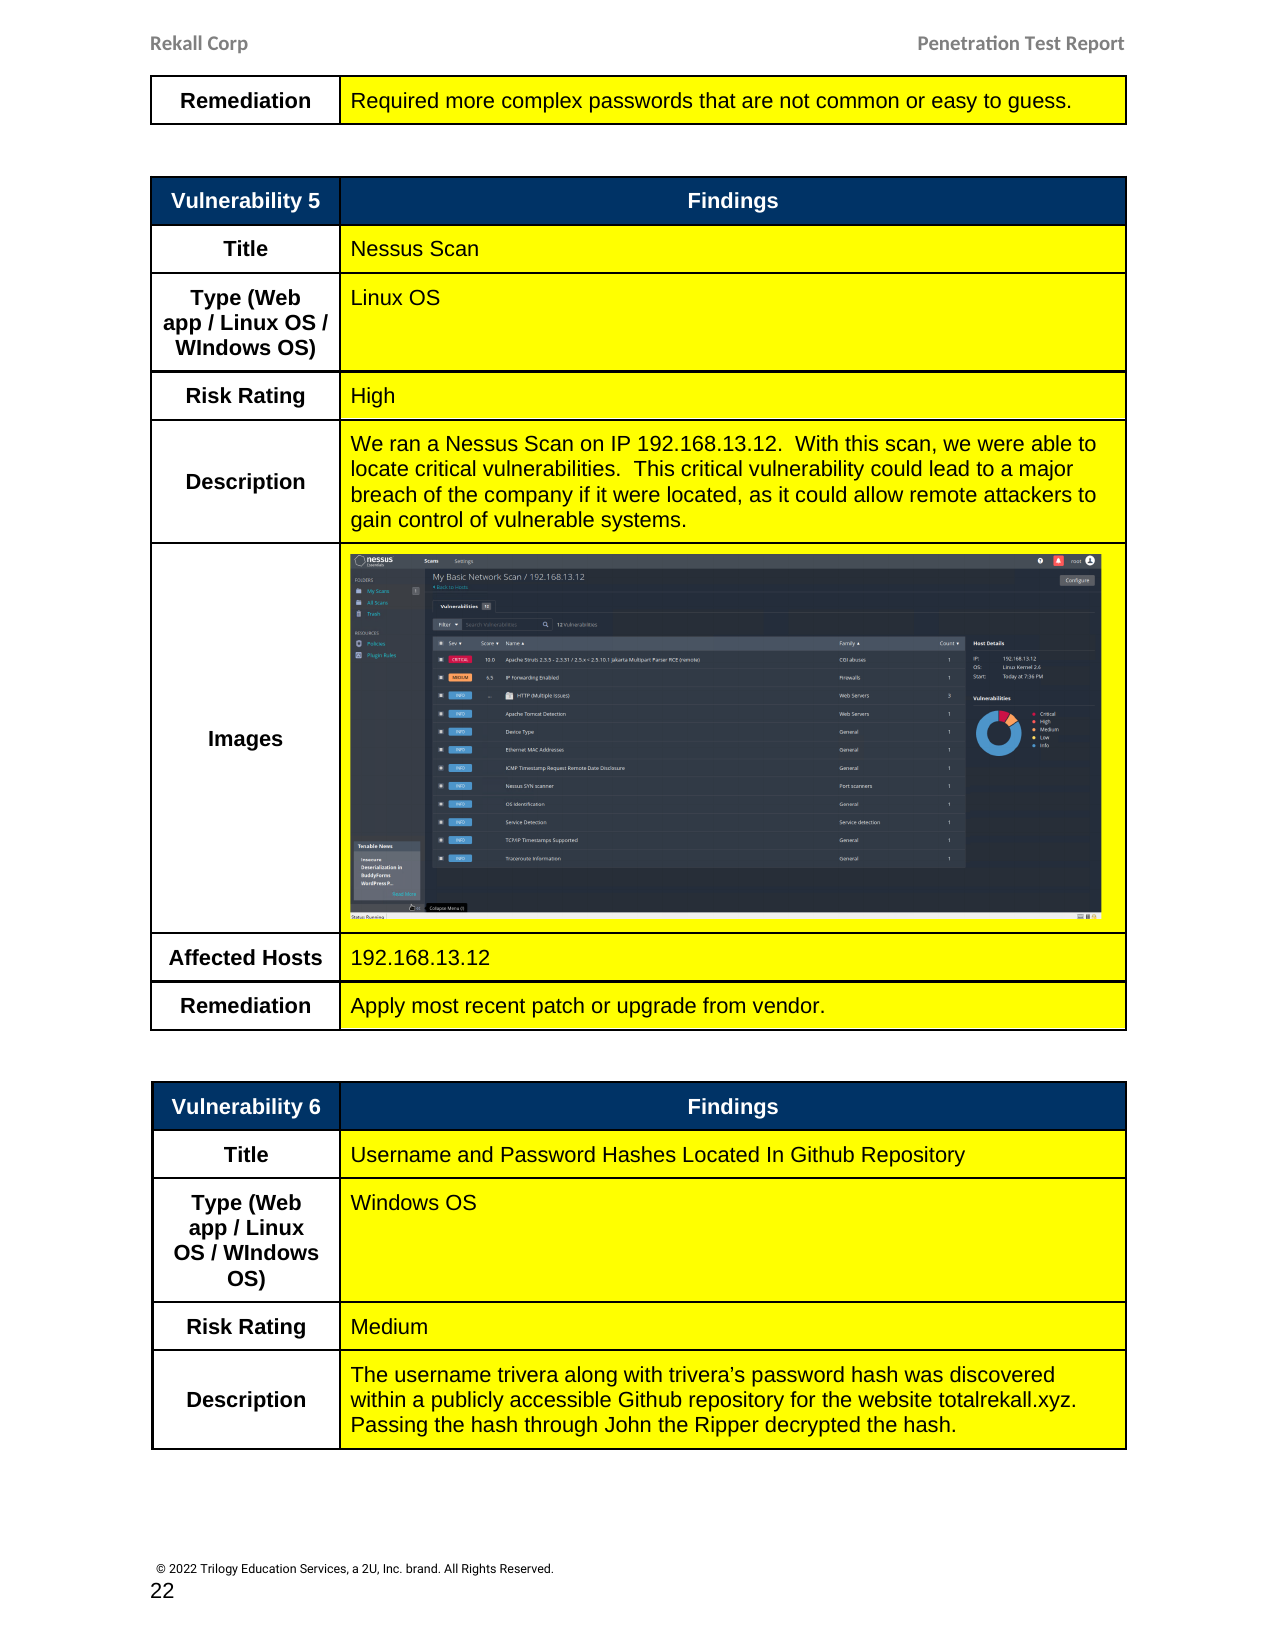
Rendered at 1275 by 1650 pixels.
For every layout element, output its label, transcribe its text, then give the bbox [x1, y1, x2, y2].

table_header Vulnerability 5 [152, 178, 339, 224]
picture [350, 554, 1102, 919]
table_cell Windows OS [341, 1179, 1125, 1301]
table_cell The username trivera along with trivera’s password hash was discovered within a publicly accessible Github repository for the website totalrekall.xyz. Passing the hash through John the Ripper decrypted the hash. [341, 1351, 1125, 1448]
table_cell Medium [341, 1303, 1125, 1349]
table_cell Linux OS [341, 274, 1125, 370]
table_cell Risk Rating [152, 373, 339, 418]
table_cell [341, 544, 1125, 932]
table_cell Description [154, 1351, 339, 1448]
table_cell Remediation [152, 77, 339, 123]
table_cell Title [154, 1131, 339, 1177]
table_cell Apply most recent patch or upgrade from vendor. [341, 983, 1125, 1028]
table_cell We ran a Nessus Scan on IP 192.168.13.12. With this scan, we were able to locate critical vulnerabilities. This critical vulnerability could lead to a major breach of the company if it were located, as it could allow remote attackers to gain control of vulnerable systems. [341, 421, 1125, 542]
table_cell High [341, 373, 1125, 418]
table_cell Title [152, 226, 339, 272]
table_header Findings [341, 178, 1125, 224]
table_cell Description [152, 421, 339, 542]
table_cell Nessus Scan [341, 226, 1125, 272]
table_cell Images [152, 544, 339, 932]
table_cell Risk Rating [154, 1303, 339, 1349]
table_cell Type (Web app / Linux OS / WIndows OS) [152, 274, 339, 370]
table_cell Remediation [152, 983, 339, 1028]
table_cell Required more complex passwords that are not common or easy to guess. [341, 77, 1125, 123]
table_cell 192.168.13.12 [341, 934, 1125, 980]
table_cell Type (Web app / Linux OS / WIndows OS) [154, 1179, 339, 1301]
table_header Vulnerability 6 [154, 1083, 339, 1129]
table_header Findings [341, 1083, 1125, 1129]
table_cell Affected Hosts [152, 934, 339, 980]
table_cell Username and Password Hashes Located In Github Repository [341, 1131, 1125, 1177]
